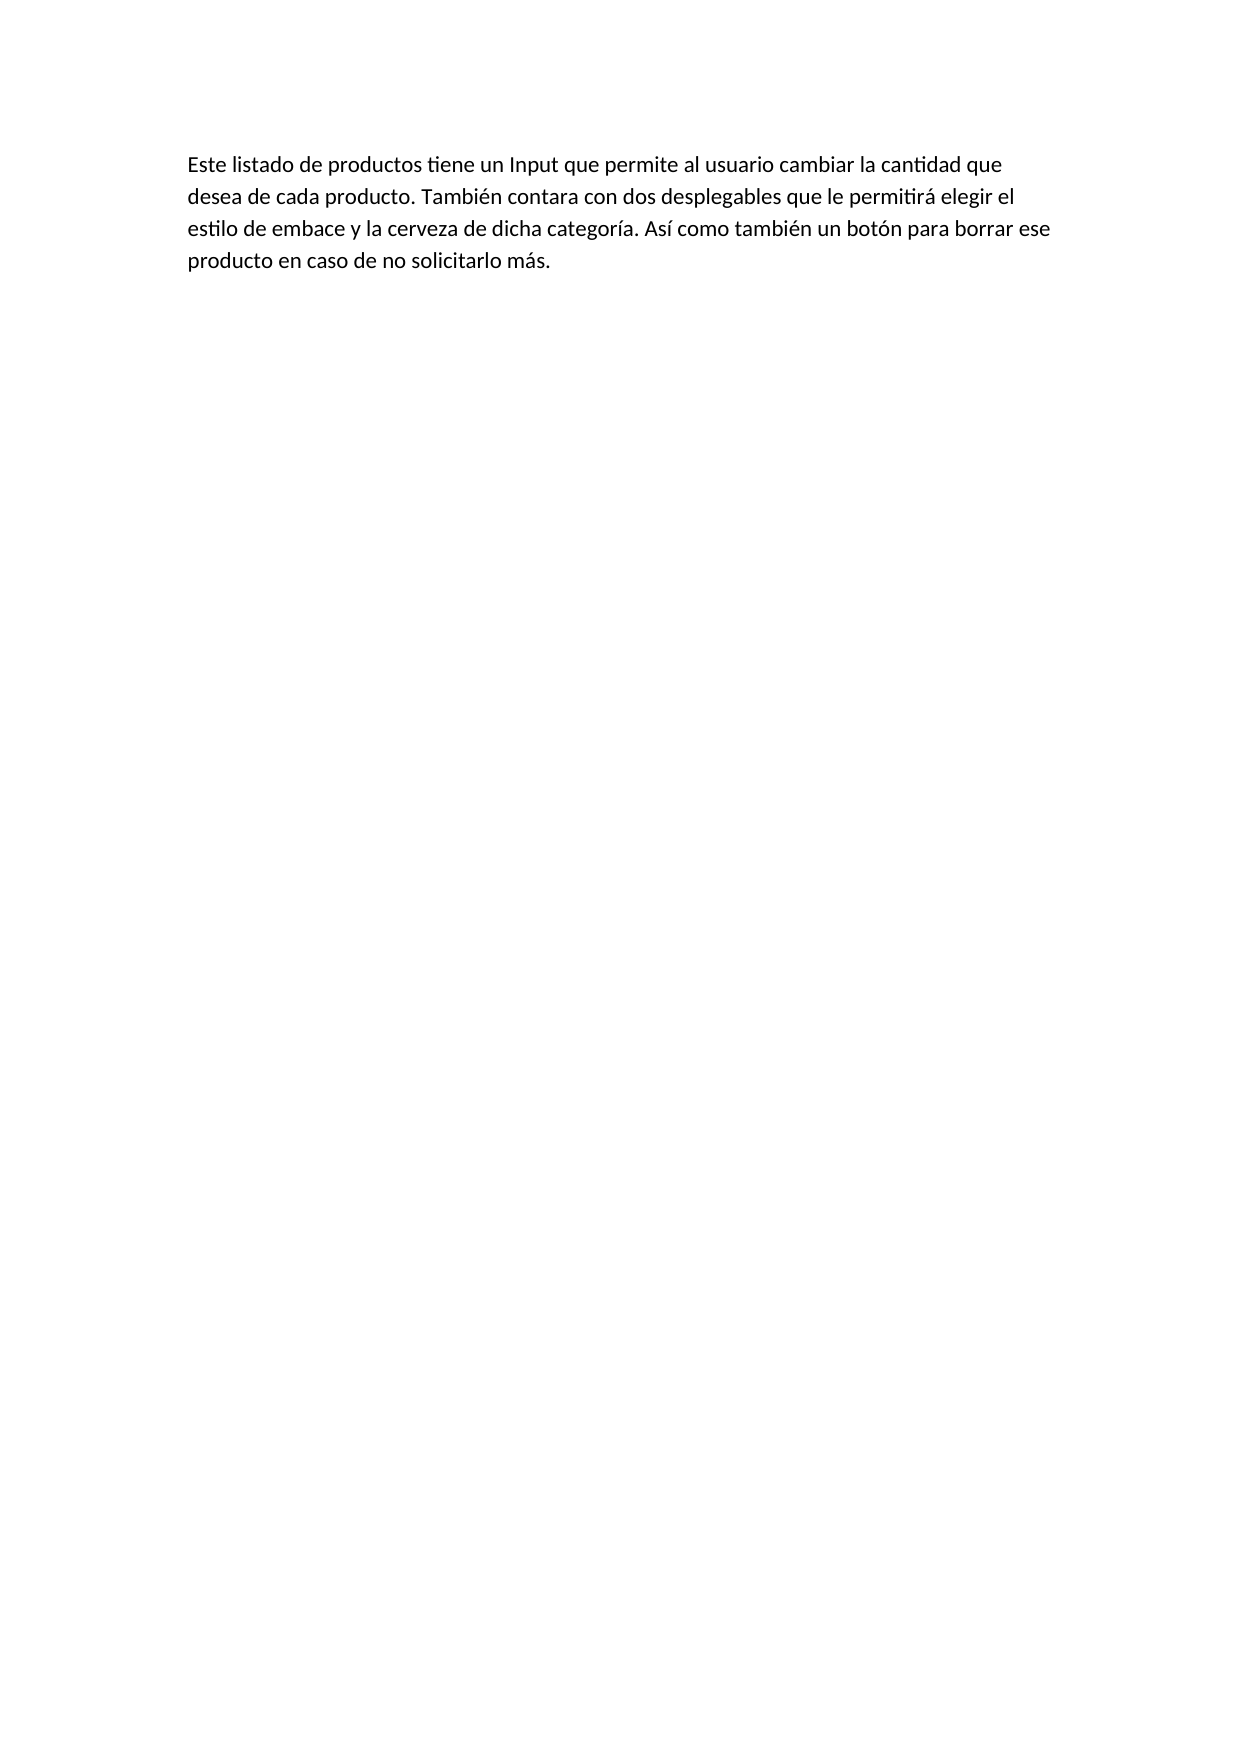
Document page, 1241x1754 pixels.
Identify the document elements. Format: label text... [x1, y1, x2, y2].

text Este listado de productos tiene un Input que permite al usuario cambiar la cantidad que desea de cada producto. También contara con dos desplegables que le permitirá elegir el estilo de embace y la cerveza de dicha categoría. Así como también un botón para borrar ese producto en caso de no solicitarlo más. [187, 150, 1053, 274]
